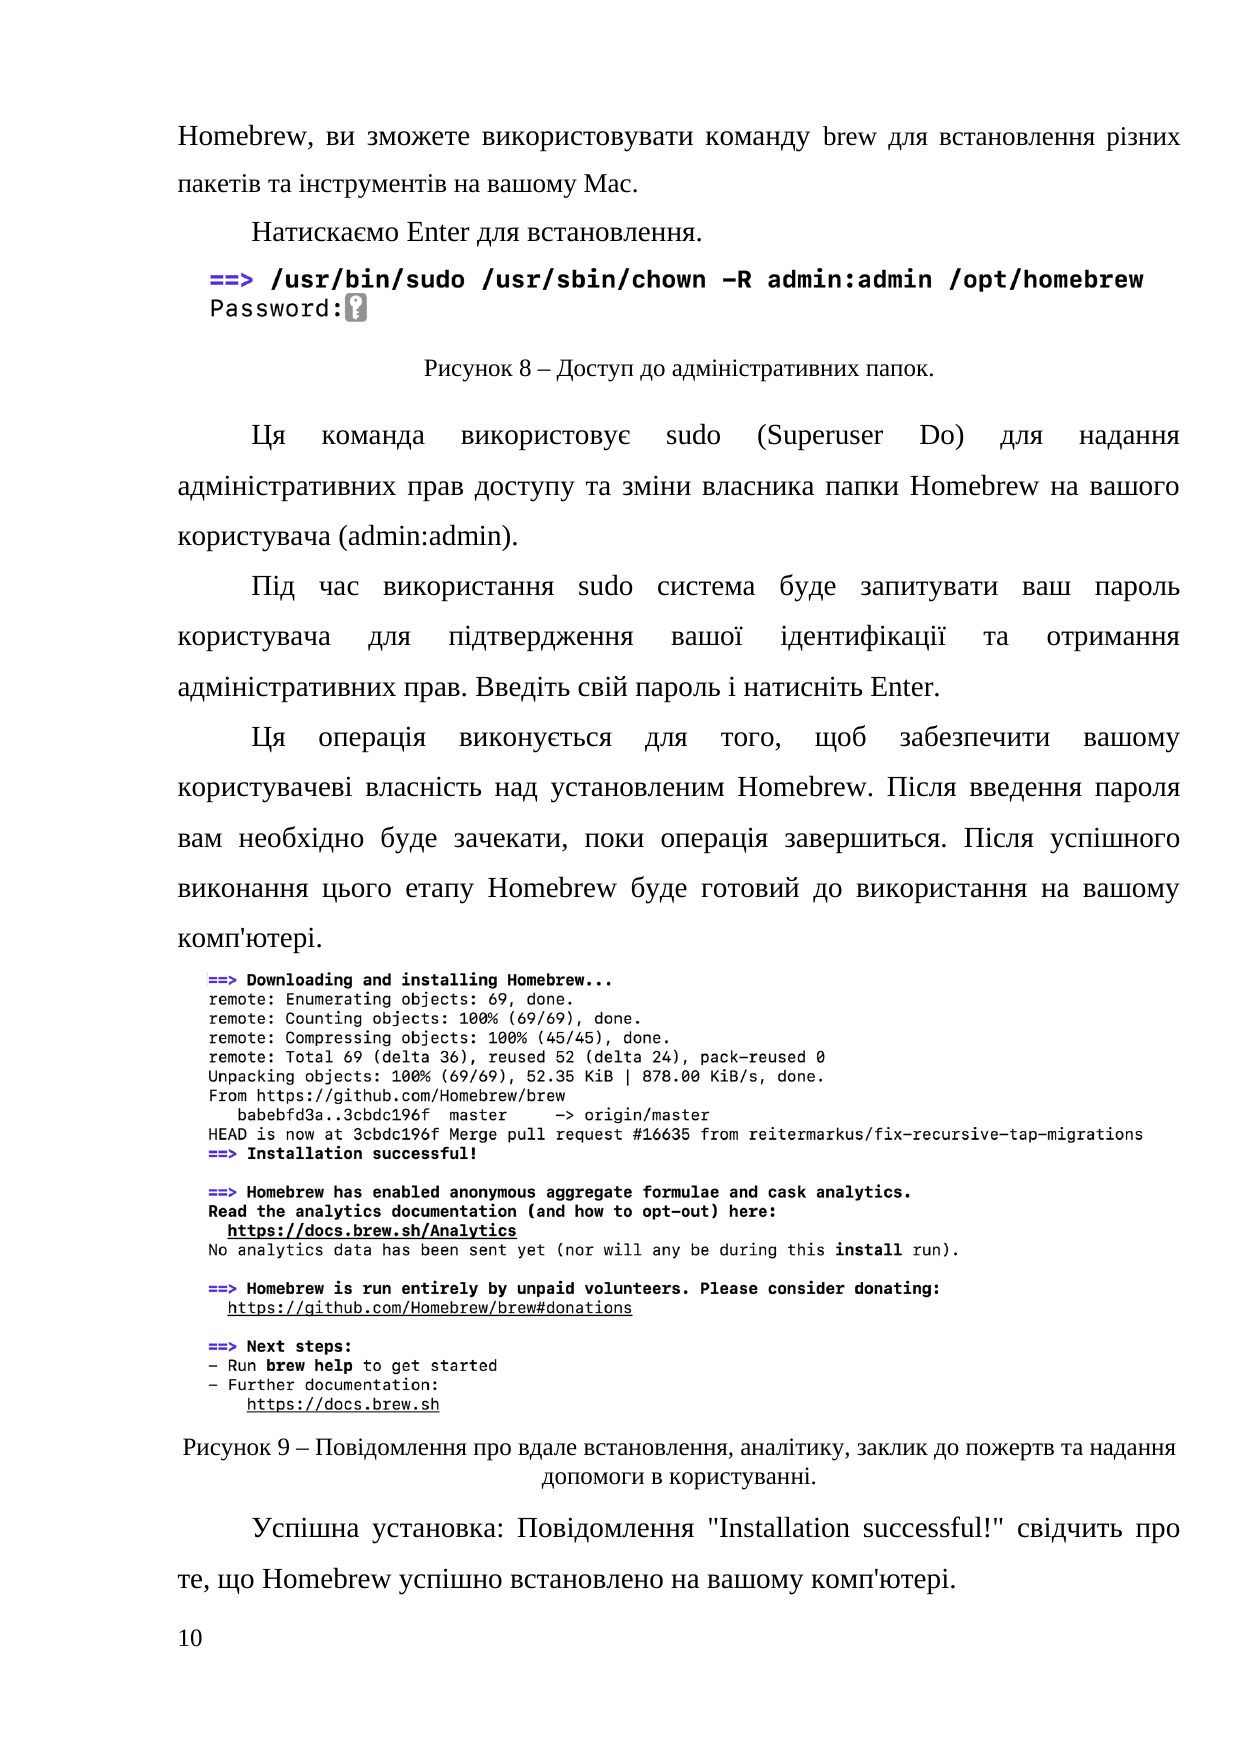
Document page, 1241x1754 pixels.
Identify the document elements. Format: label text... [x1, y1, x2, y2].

picture [206, 264, 1152, 339]
text Натискаємо Enter для встановлення. [177, 214, 1181, 247]
text Ця команда використовує sudo (Superuser Do) для надання адміністративних прав доступу та зміни власника папки Homebrew на вашого користувача (admin:admin). [177, 417, 1181, 551]
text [177, 118, 1181, 198]
text Рисунок 8 – Доступ до адміністративних папок. [177, 353, 1181, 382]
picture [206, 970, 1152, 1418]
text Під час використання sudo система буде запитувати ваш пароль користувача для підтвердження вашої ідентифікації та отримання адміністративних прав. Введіть свій пароль і натисніть Enter. [177, 568, 1181, 702]
text Успішна установка: Повідомлення "Installation successful!" свідчить про те, що Homebrew успішно встановлено на вашому комп'ютері. [177, 1511, 1181, 1594]
text Ця операція виконується для того, щоб забезпечити вашому користувачеві власність над установленим Homebrew. Після введення пароля вам необхідно буде зачекати, поки операція завершиться. Після успішного виконання цього етапу Homebrew буде готовий до використання на вашому комп'ютері. [177, 719, 1181, 954]
text Рисунок 9 – Повідомлення про вдале встановлення, аналітику, заклик до пожертв та надання допомоги в користуванні. [177, 1432, 1181, 1490]
